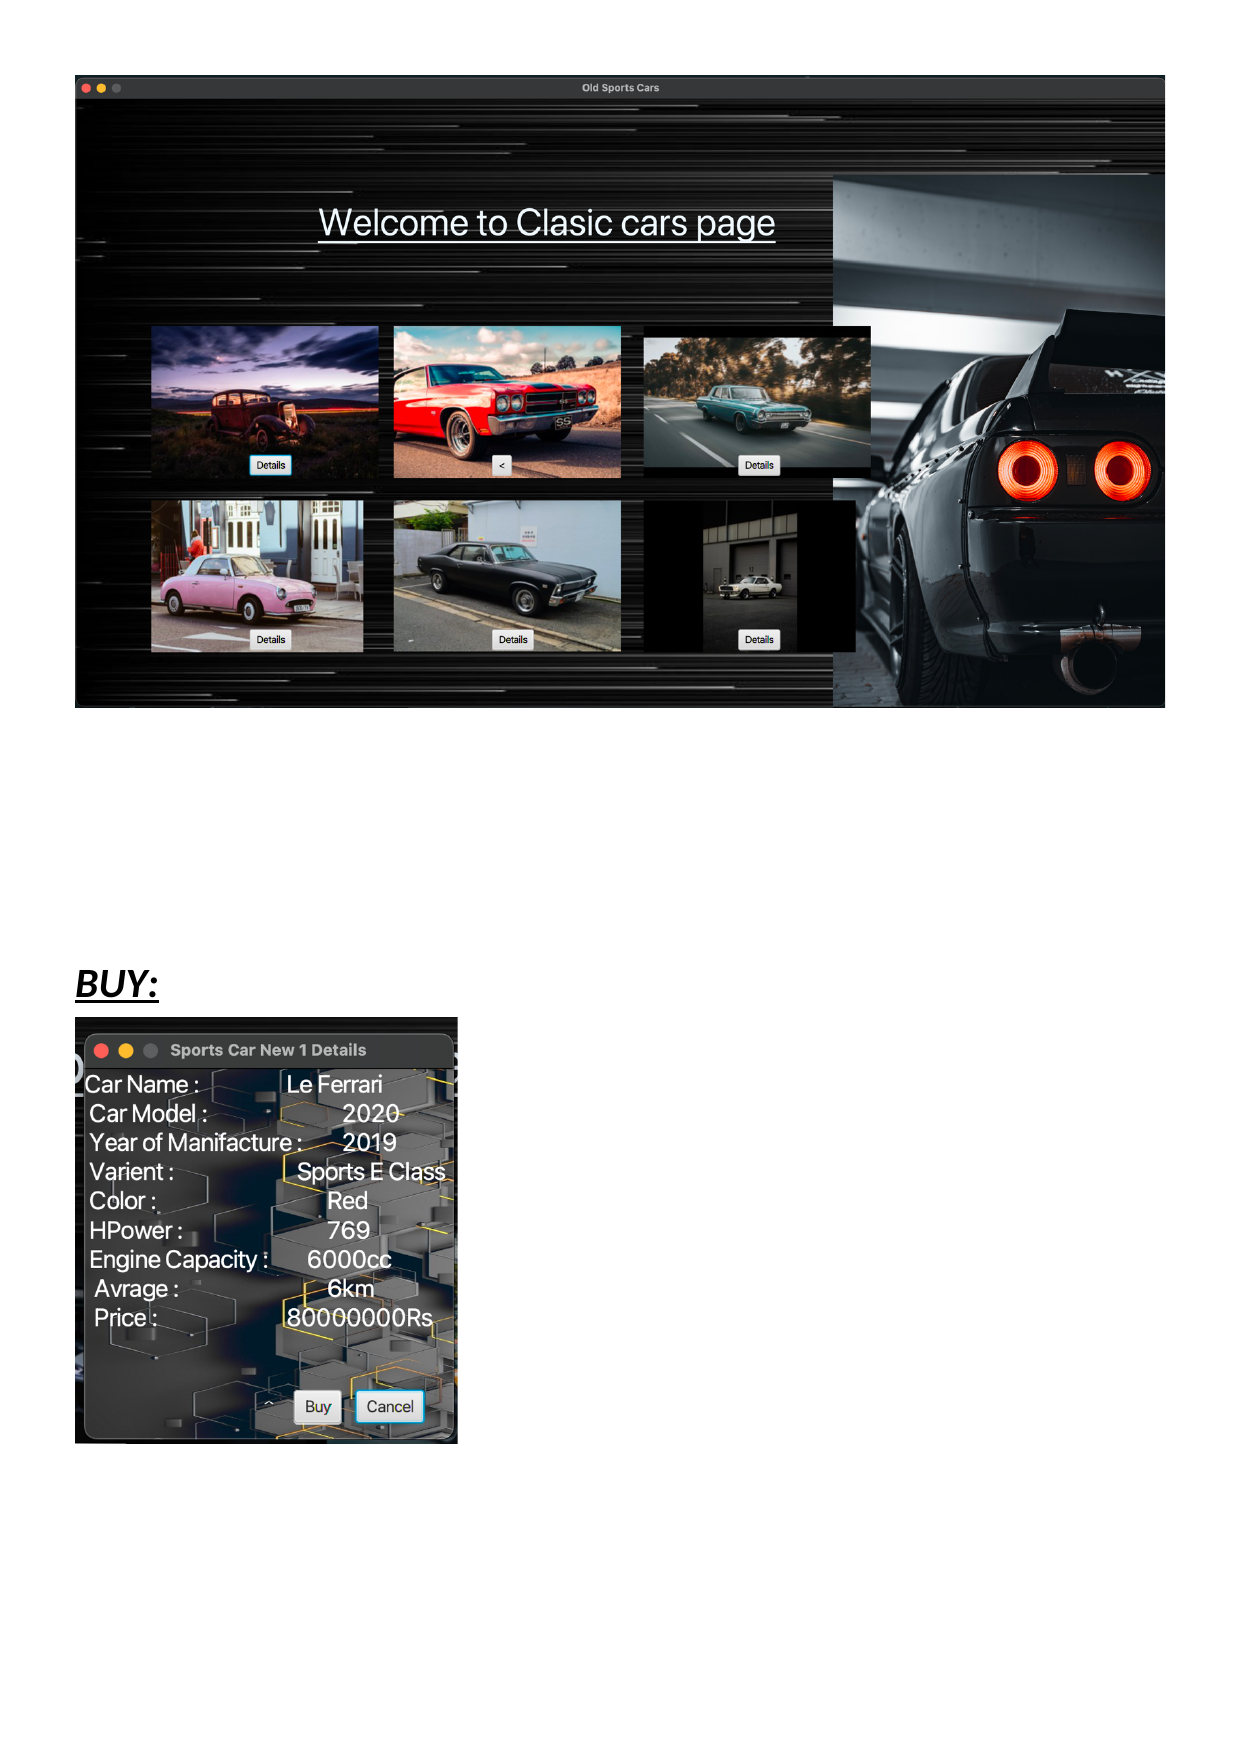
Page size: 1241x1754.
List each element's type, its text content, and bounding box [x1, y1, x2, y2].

text BUY: [75, 957, 1165, 1007]
picture [75, 1017, 458, 1444]
picture [75, 75, 1166, 708]
